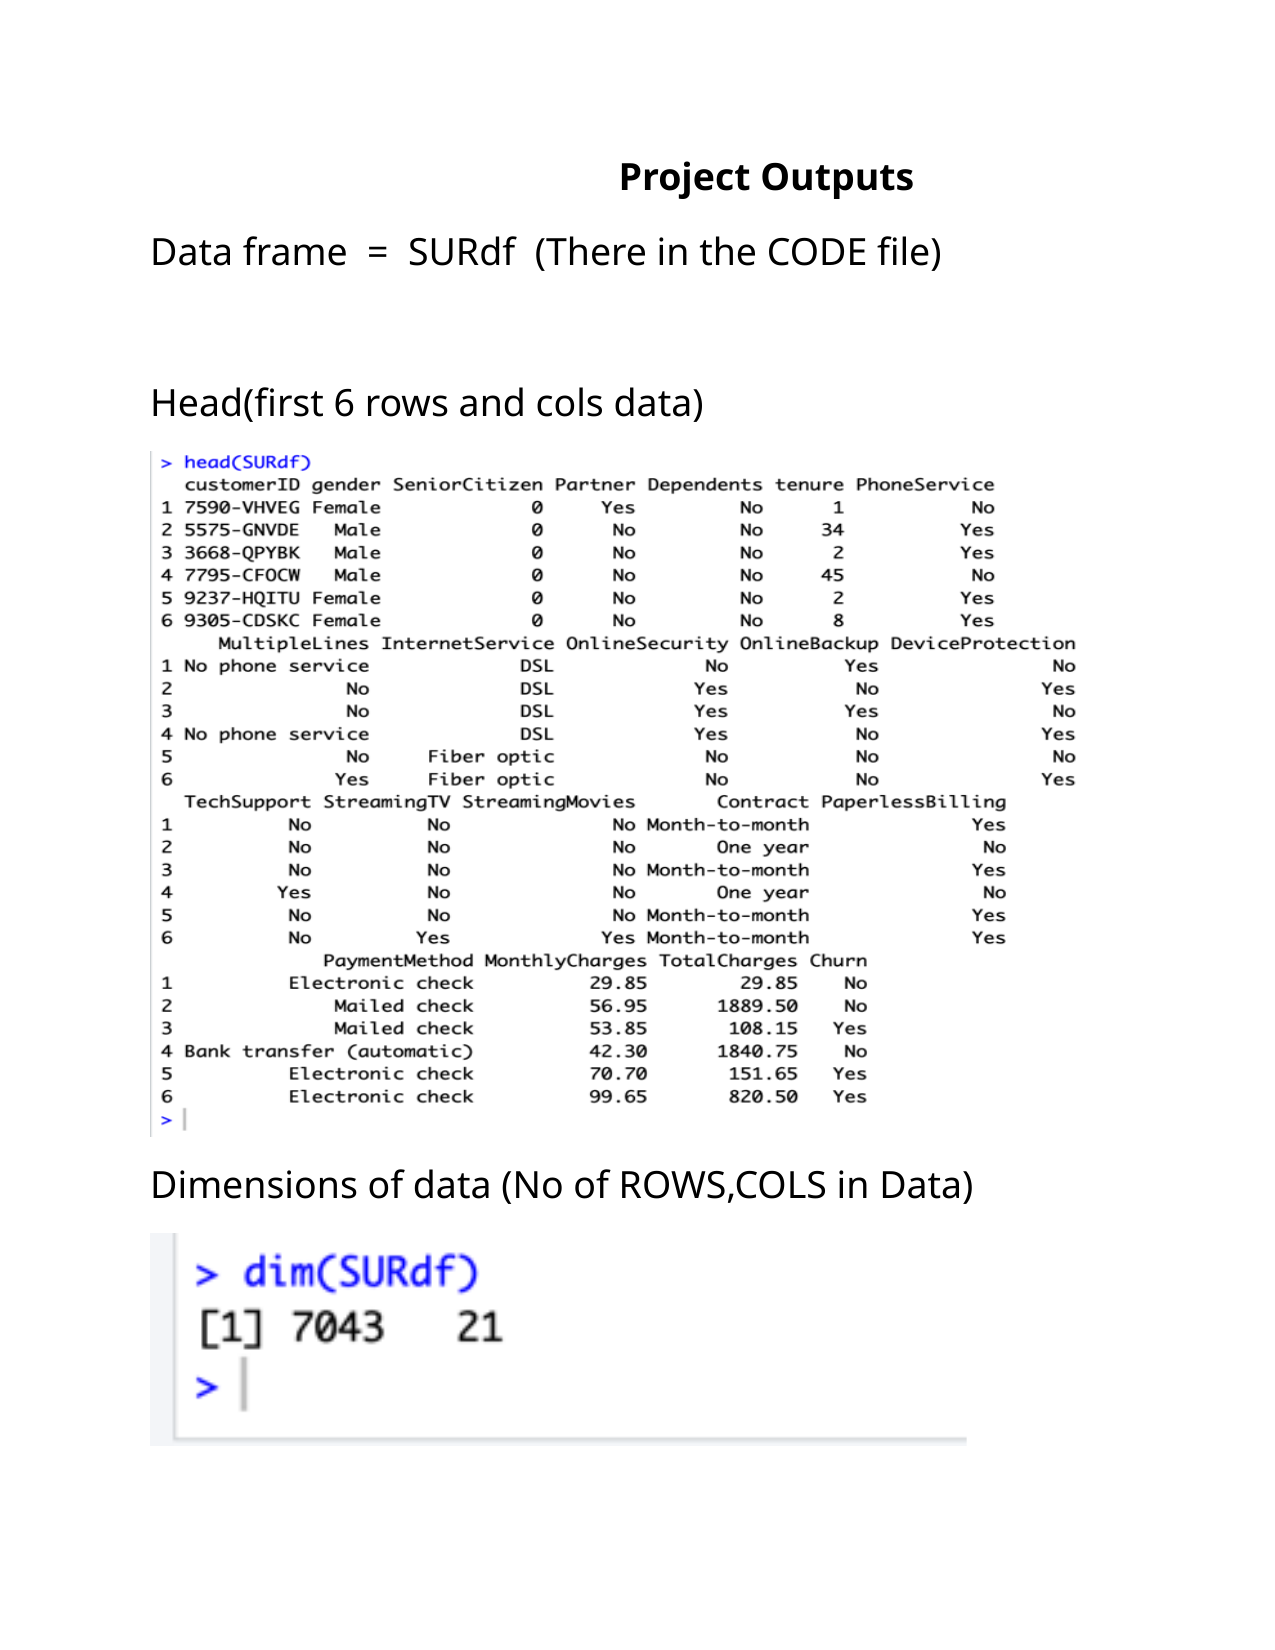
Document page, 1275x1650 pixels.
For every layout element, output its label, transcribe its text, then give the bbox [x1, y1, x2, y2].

picture [150, 451, 1163, 1137]
picture [150, 1233, 967, 1446]
text Project Outputs [150, 150, 1125, 201]
text Dimensions of data (No of ROWS,COLS in Data) [150, 1158, 1125, 1209]
text Head(first 6 rows and cols data) [150, 376, 1125, 427]
text Data frame = SURdf (There in the CODE file) [150, 225, 1125, 276]
